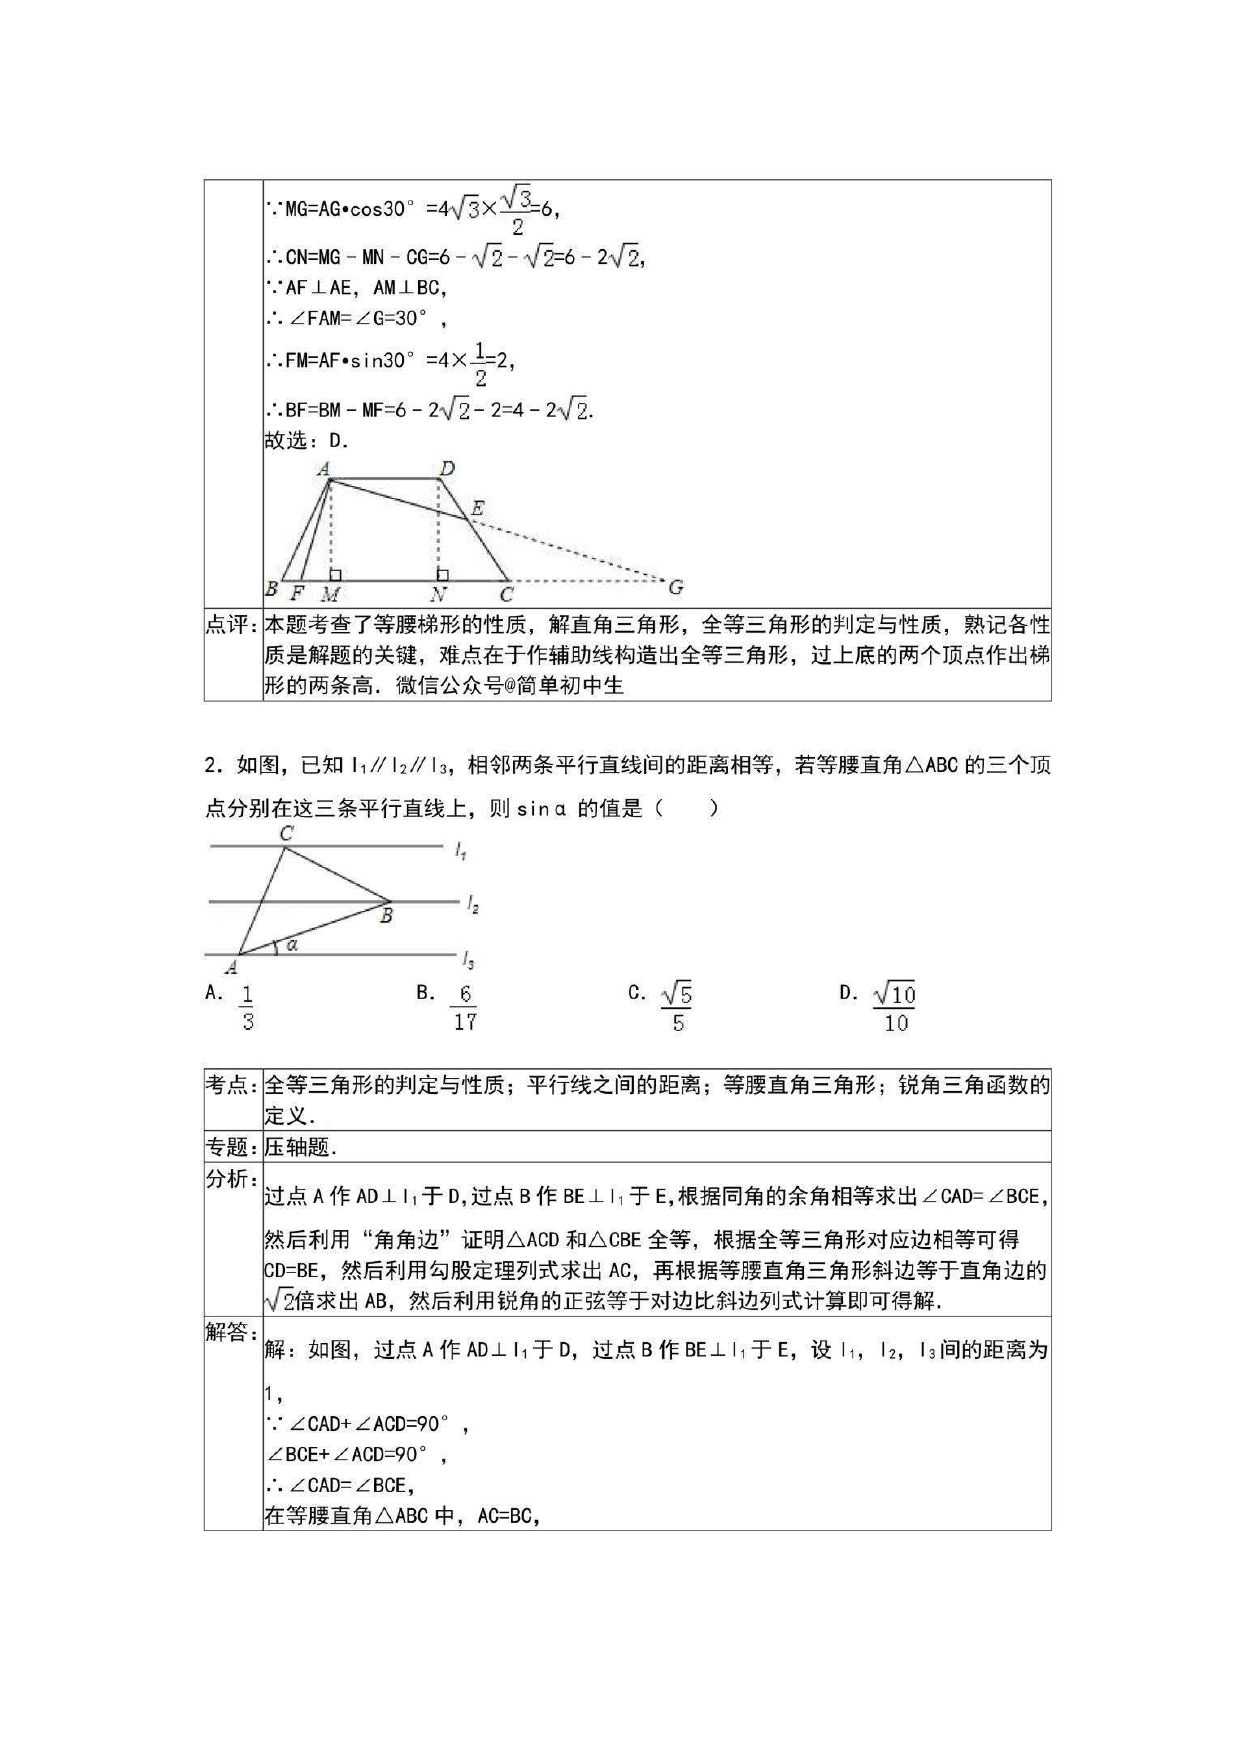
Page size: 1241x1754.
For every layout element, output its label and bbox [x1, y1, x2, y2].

picture [187, 162, 1065, 1531]
